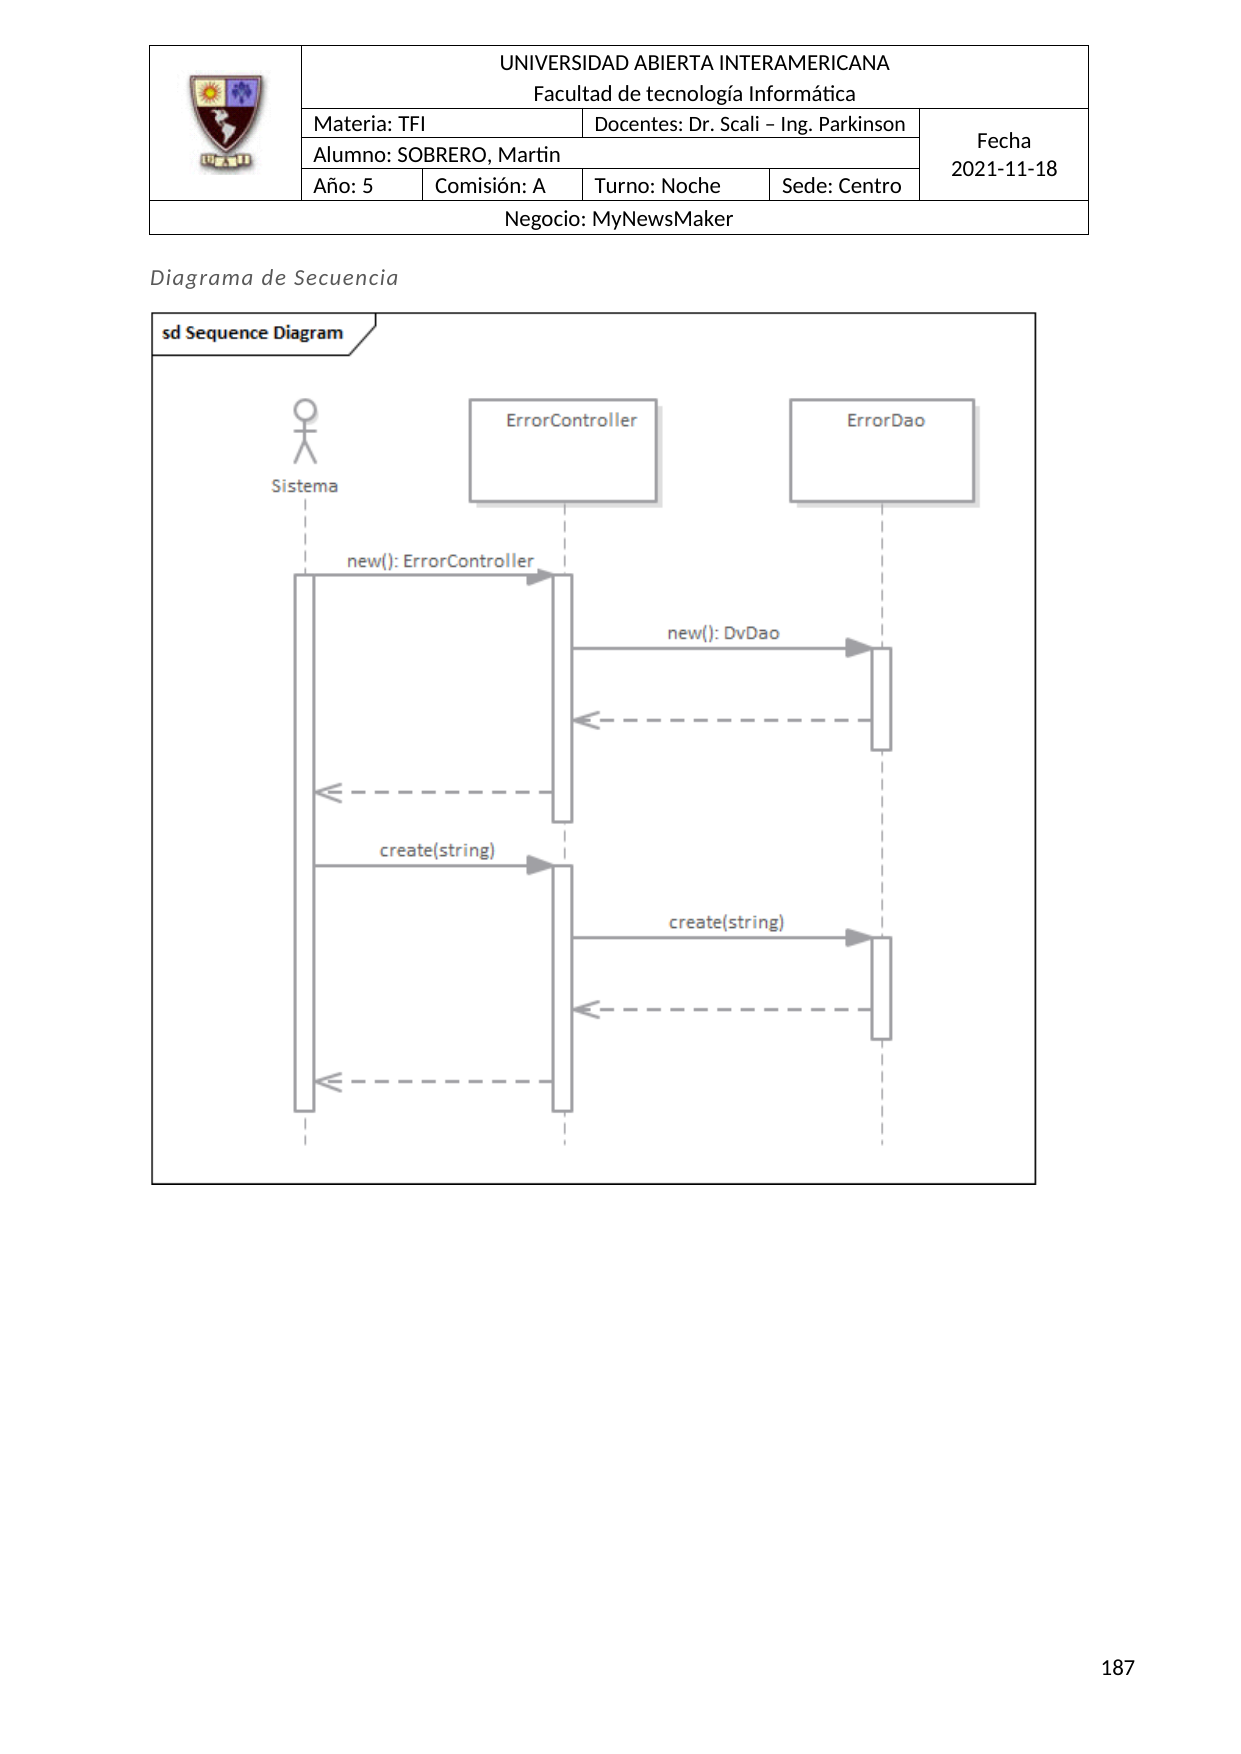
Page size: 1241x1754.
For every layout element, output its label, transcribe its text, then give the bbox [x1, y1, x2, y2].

subtitle Diagrama de Secuencia [150, 263, 1135, 291]
picture [175, 67, 276, 180]
picture [150, 311, 1038, 1185]
